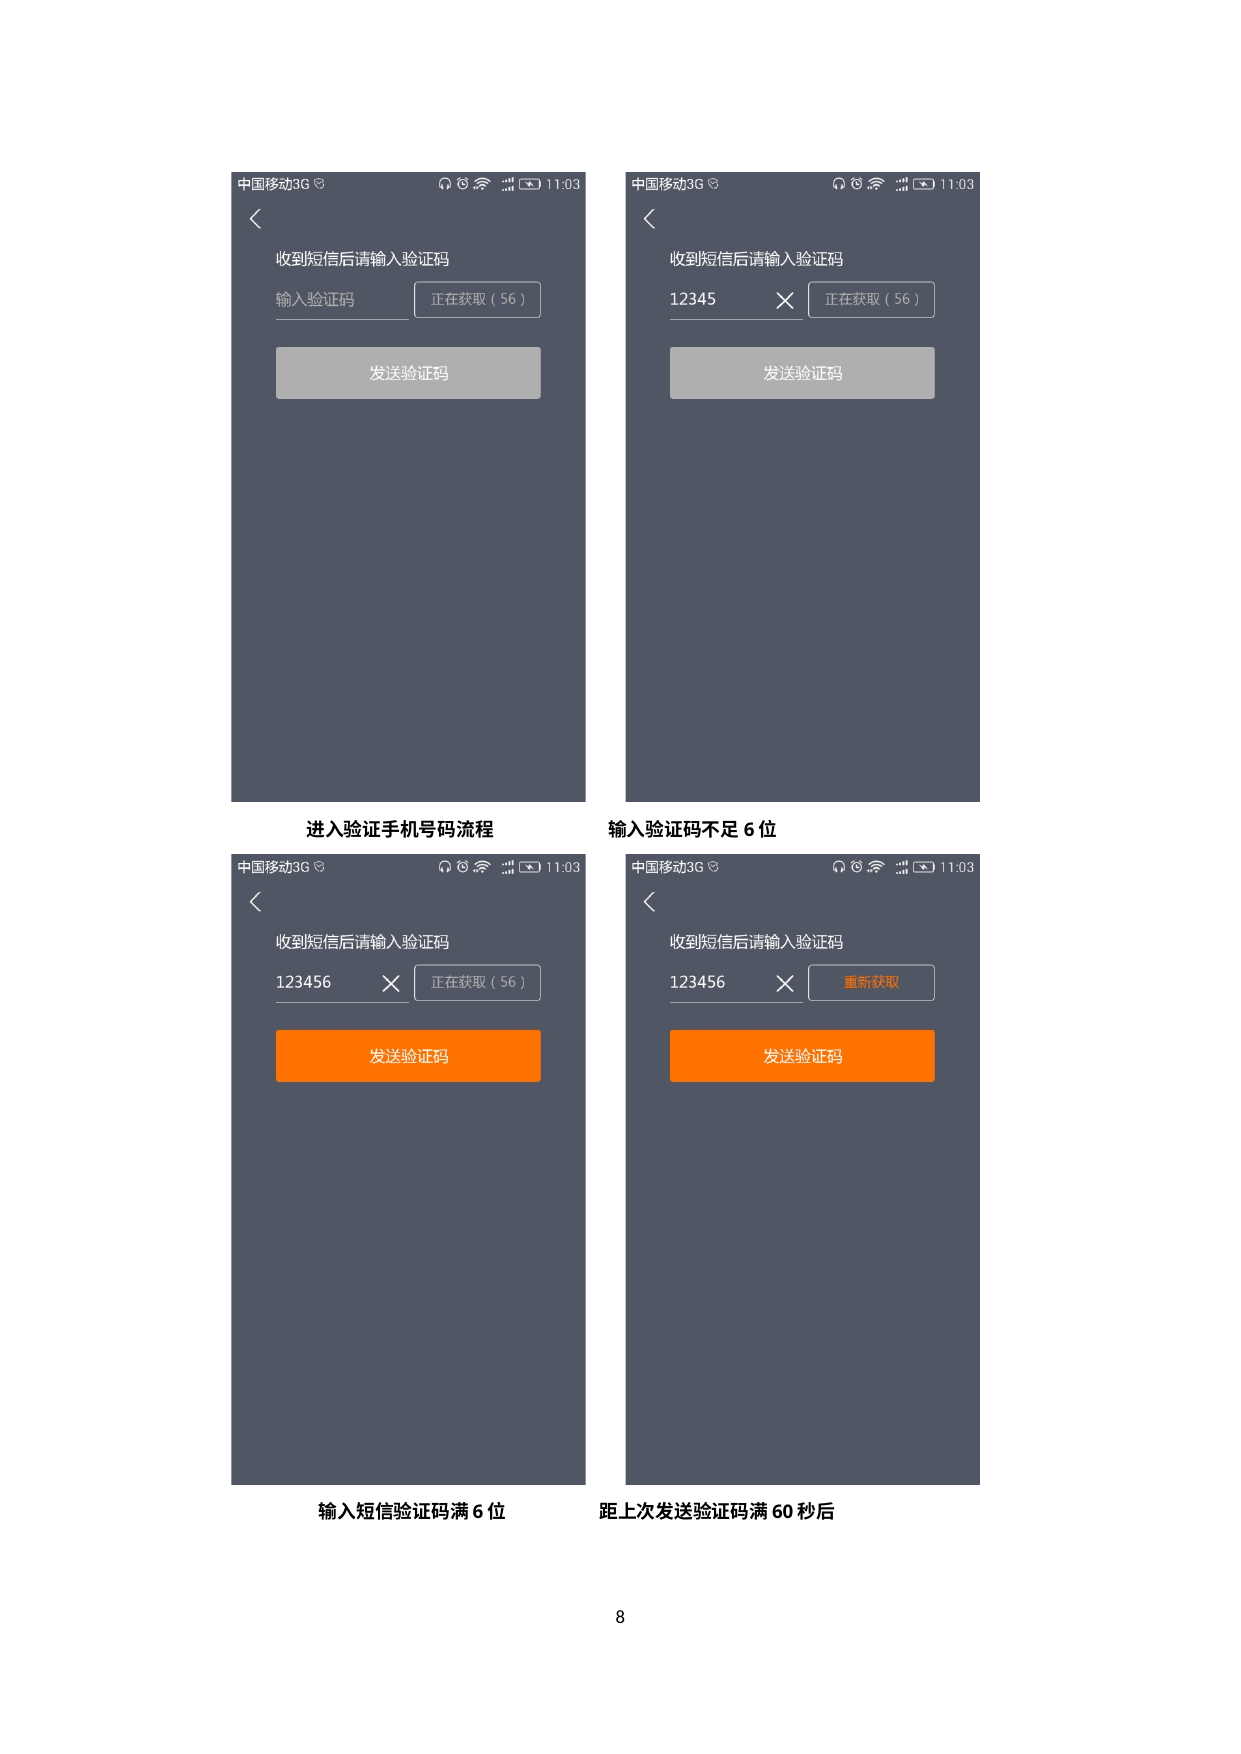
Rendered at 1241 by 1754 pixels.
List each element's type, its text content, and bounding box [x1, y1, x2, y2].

picture [625, 172, 980, 802]
picture [625, 854, 980, 1485]
text 输入短信验证码满6位 距上次发送验证码满60秒后 [187, 1494, 1053, 1527]
text 进入验证手机号码流程 输入验证码不足6位 [187, 812, 1053, 844]
picture [231, 172, 586, 802]
picture [231, 854, 586, 1485]
